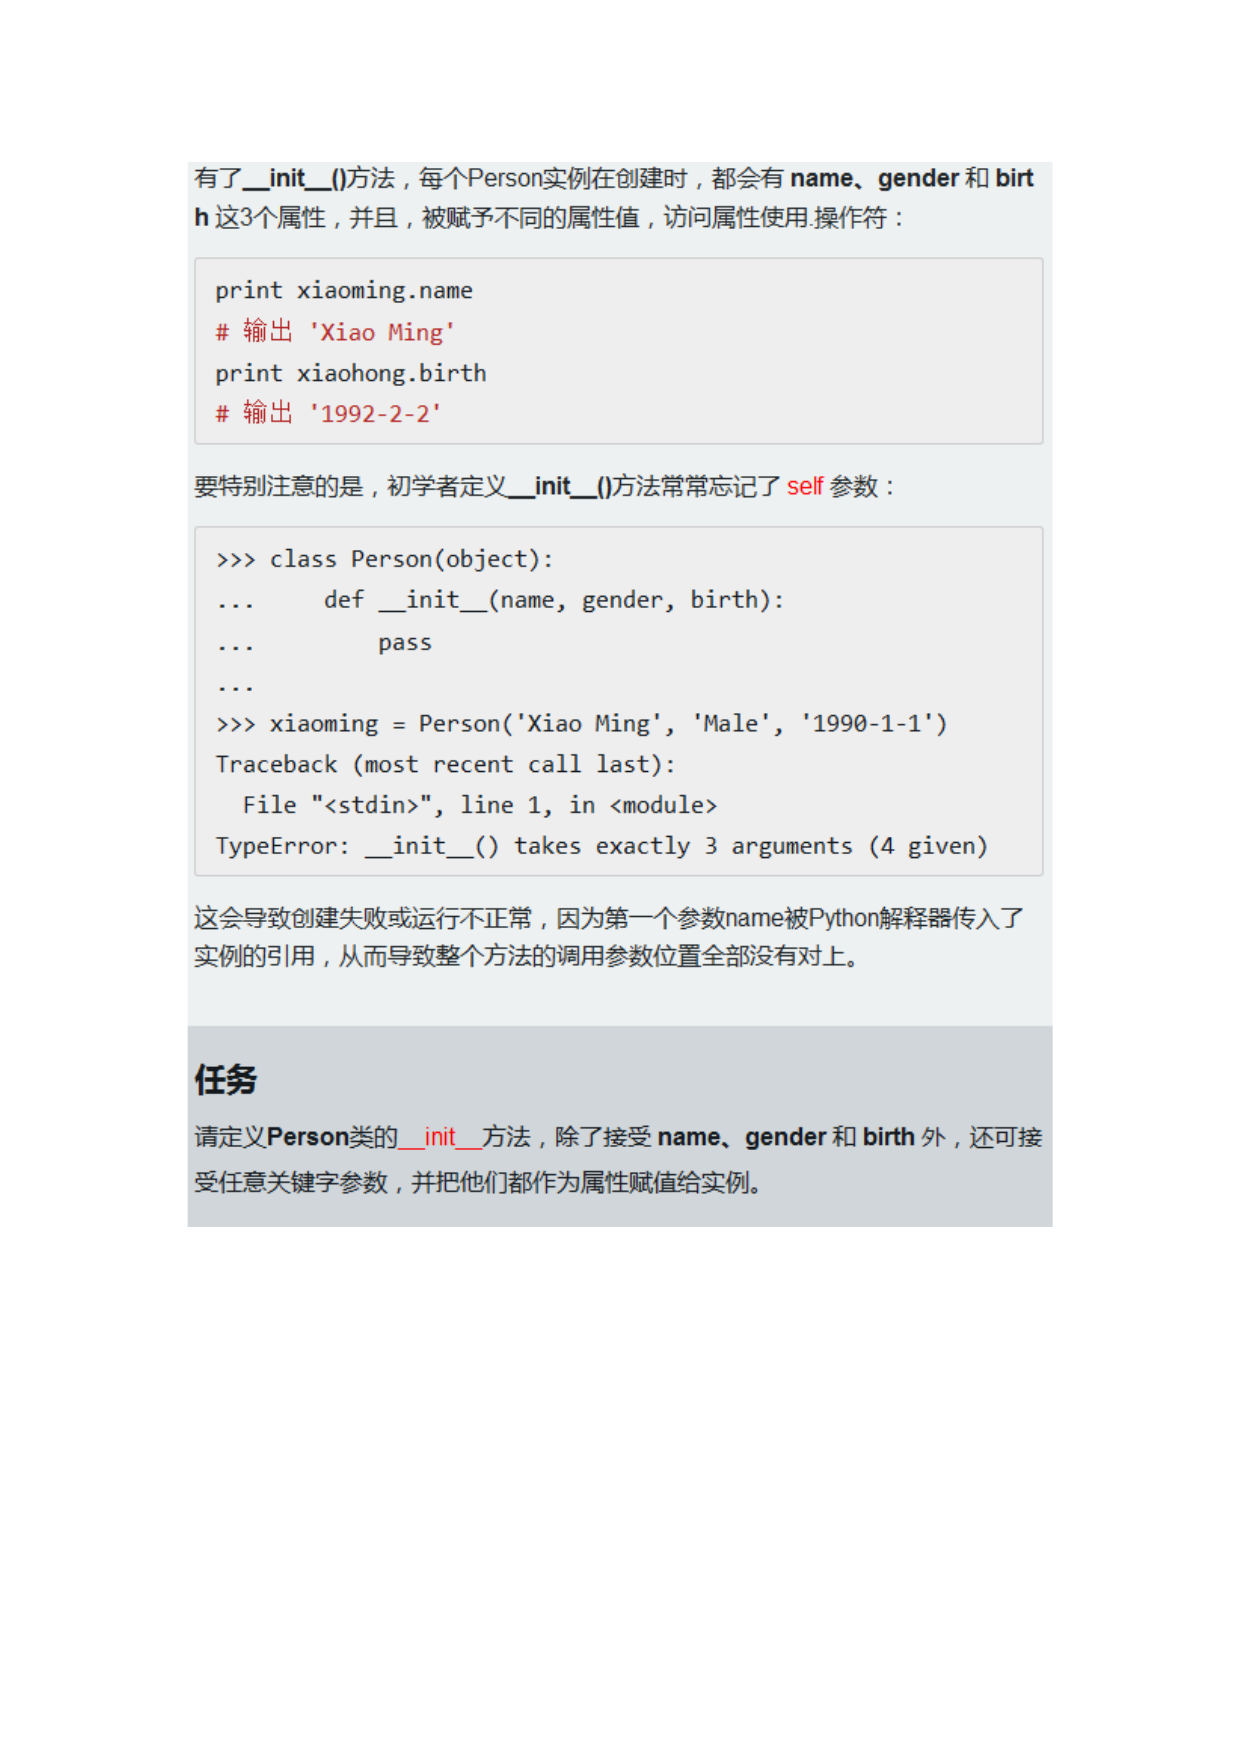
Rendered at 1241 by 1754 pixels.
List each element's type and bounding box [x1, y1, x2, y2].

picture [187, 162, 1053, 1227]
